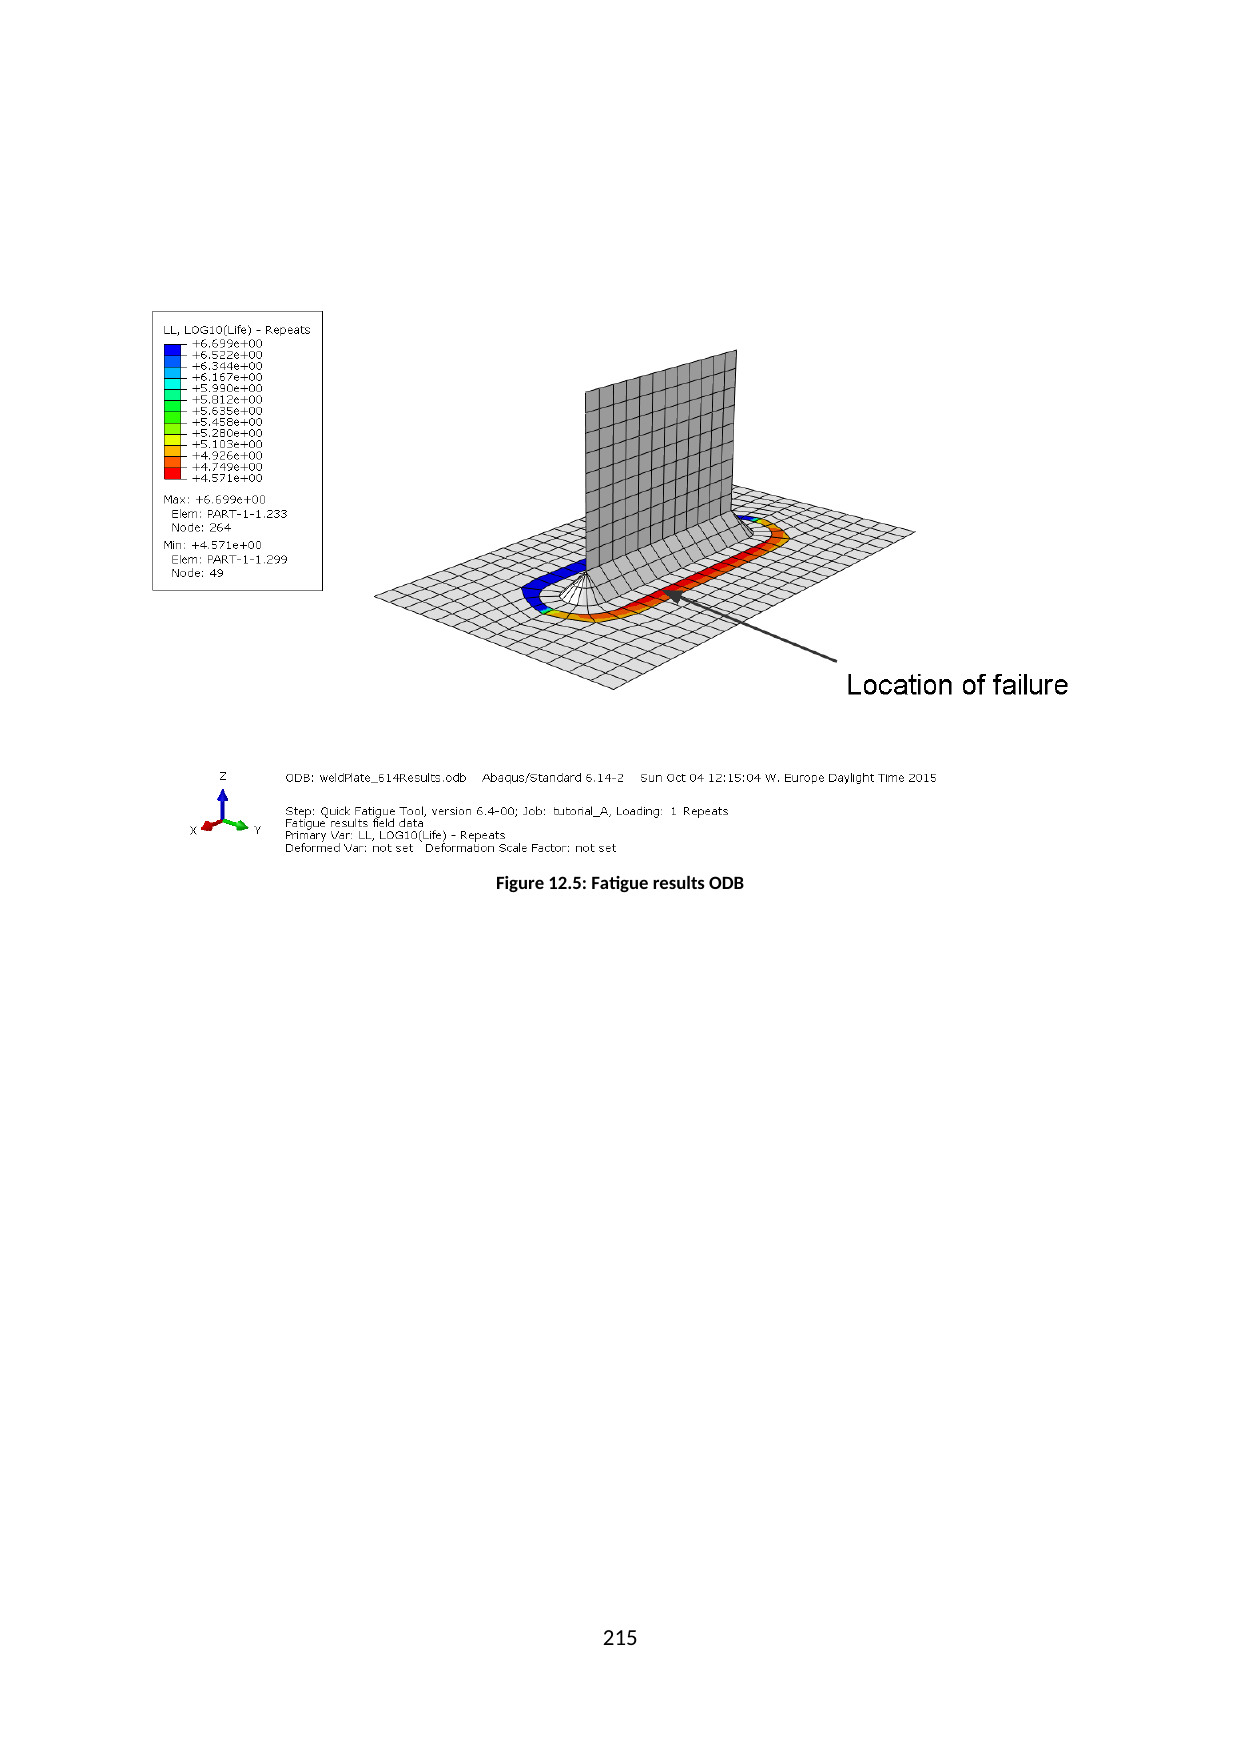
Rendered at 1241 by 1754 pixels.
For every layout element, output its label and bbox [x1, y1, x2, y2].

picture [149, 308, 1091, 862]
